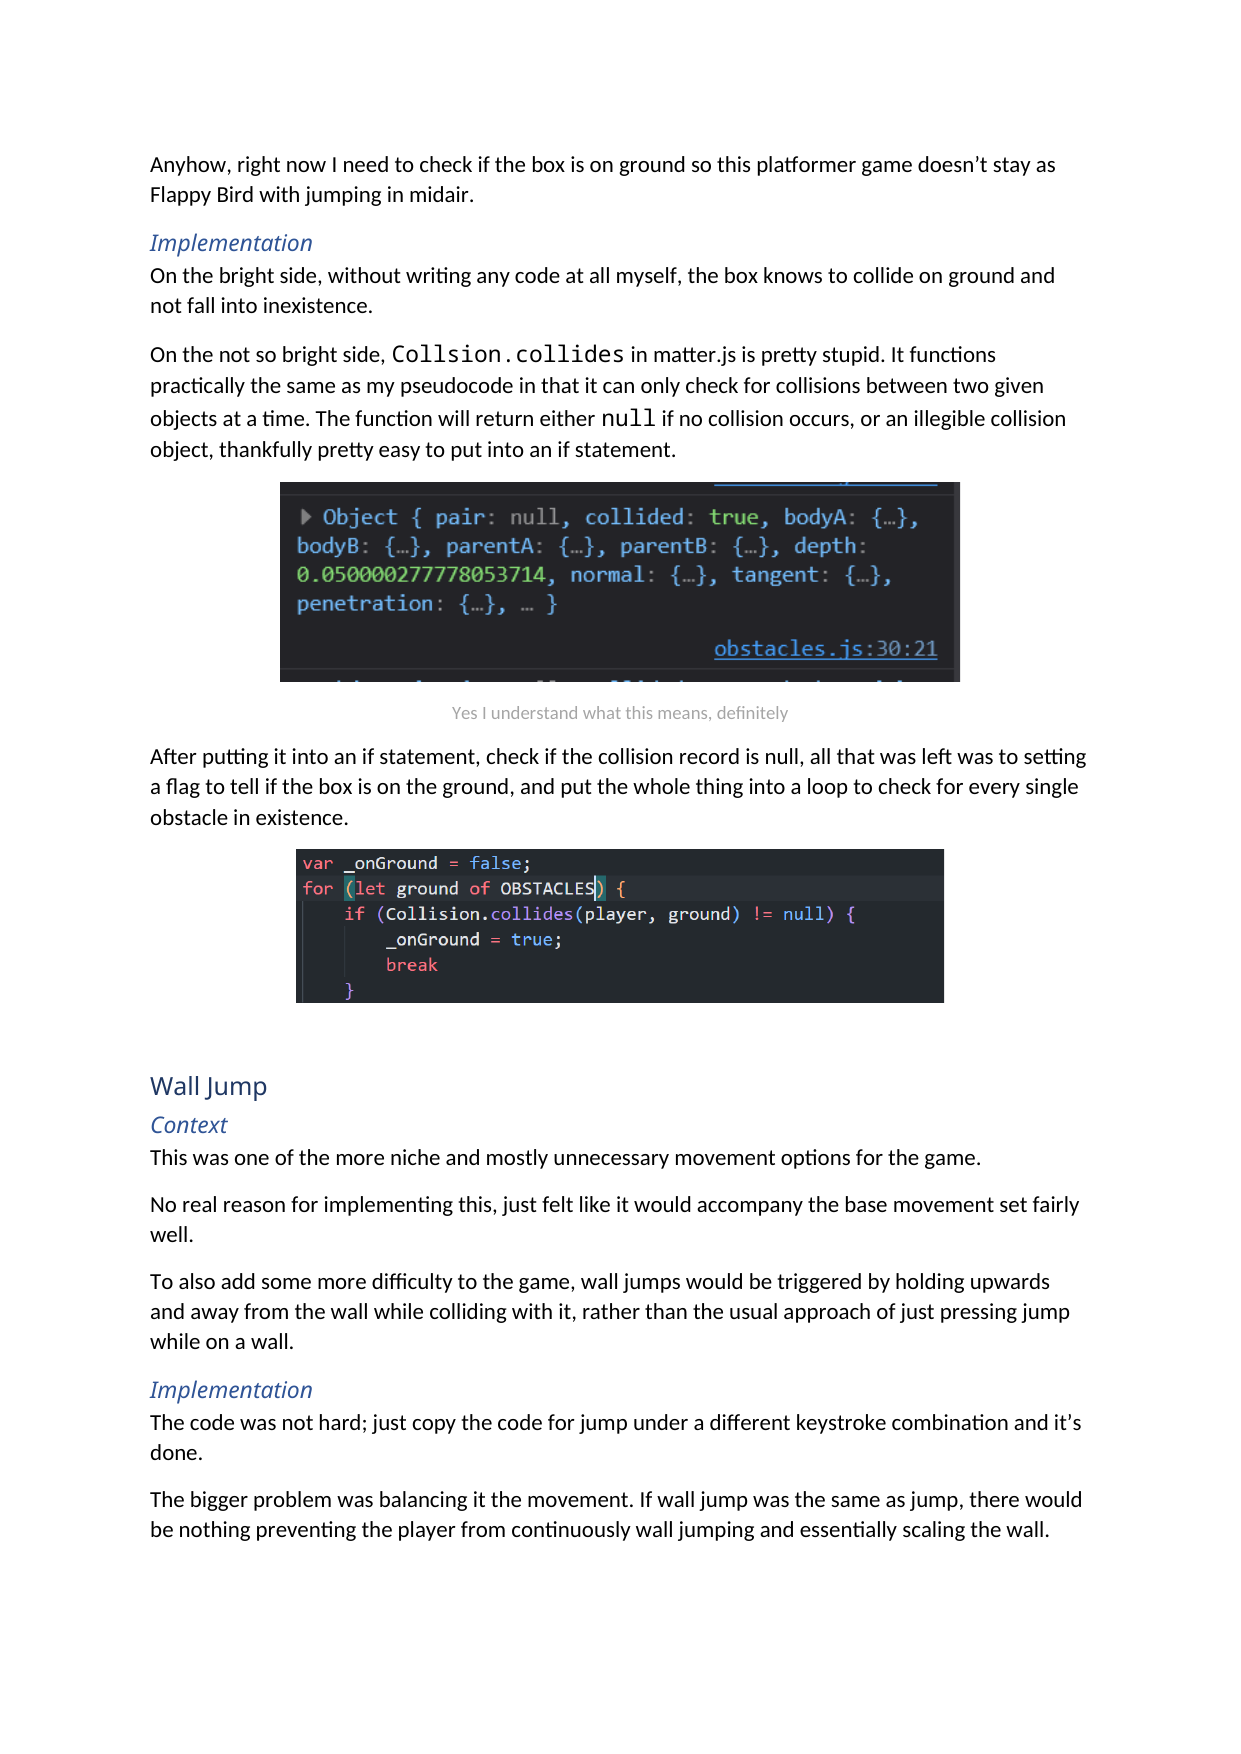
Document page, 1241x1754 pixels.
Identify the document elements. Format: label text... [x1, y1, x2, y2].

text No real reason for implementing this, just felt like it would accompany the base movement set fairly well. [150, 1190, 1090, 1248]
text After putting it into an if statement, check if the collision record is null, all that was left was to setting a flag to tell if the box is on the ground, and put the whole thing into a loop to check for every single obstacle in existence. [150, 742, 1090, 831]
subtitle Context [150, 1109, 1090, 1141]
text The code was not hard; just copy the code for jump under a different keystroke combination and it’s done. [150, 1408, 1090, 1466]
text The bigger problem was balancing it the movement. If wall jump was the same as jump, there would be nothing preventing the player from continuously wall jumping and essentially scaling the wall. [150, 1485, 1090, 1543]
subtitle Implementation [150, 227, 1090, 258]
text To also add some more difficulty to the game, wall jumps would be triggered by holding upwards and away from the wall while colliding with it, rather than the usual approach of just pressing jump while on a wall. [150, 1267, 1090, 1356]
text This was one of the more niche and mostly unnecessary movement options for the game. [150, 1143, 1090, 1171]
picture [280, 482, 961, 682]
text Yes I understand what this means, definitely [150, 701, 1090, 724]
text Anyhow, right now I need to check if the box is on ground so this platformer game doesn’t stay as Flappy Bird with jumping in midair. [150, 150, 1090, 208]
text On the not so bright side, Collsion.collides in matter.js is pretty stupid. It functions practically the same as my pseudocode in that it can only check for collisions between two given objects at a time. The function will return either null if no collision occurs, or an illegible collision object, thankfully pretty easy to put into an if statement. [150, 338, 1090, 463]
text On the bright side, without writing any code at all myself, the box knows to collide on ground and not fall into inexistence. [150, 261, 1090, 319]
subtitle Wall Jump [150, 1068, 1090, 1102]
subtitle Implementation [150, 1374, 1090, 1406]
picture [296, 849, 945, 1003]
